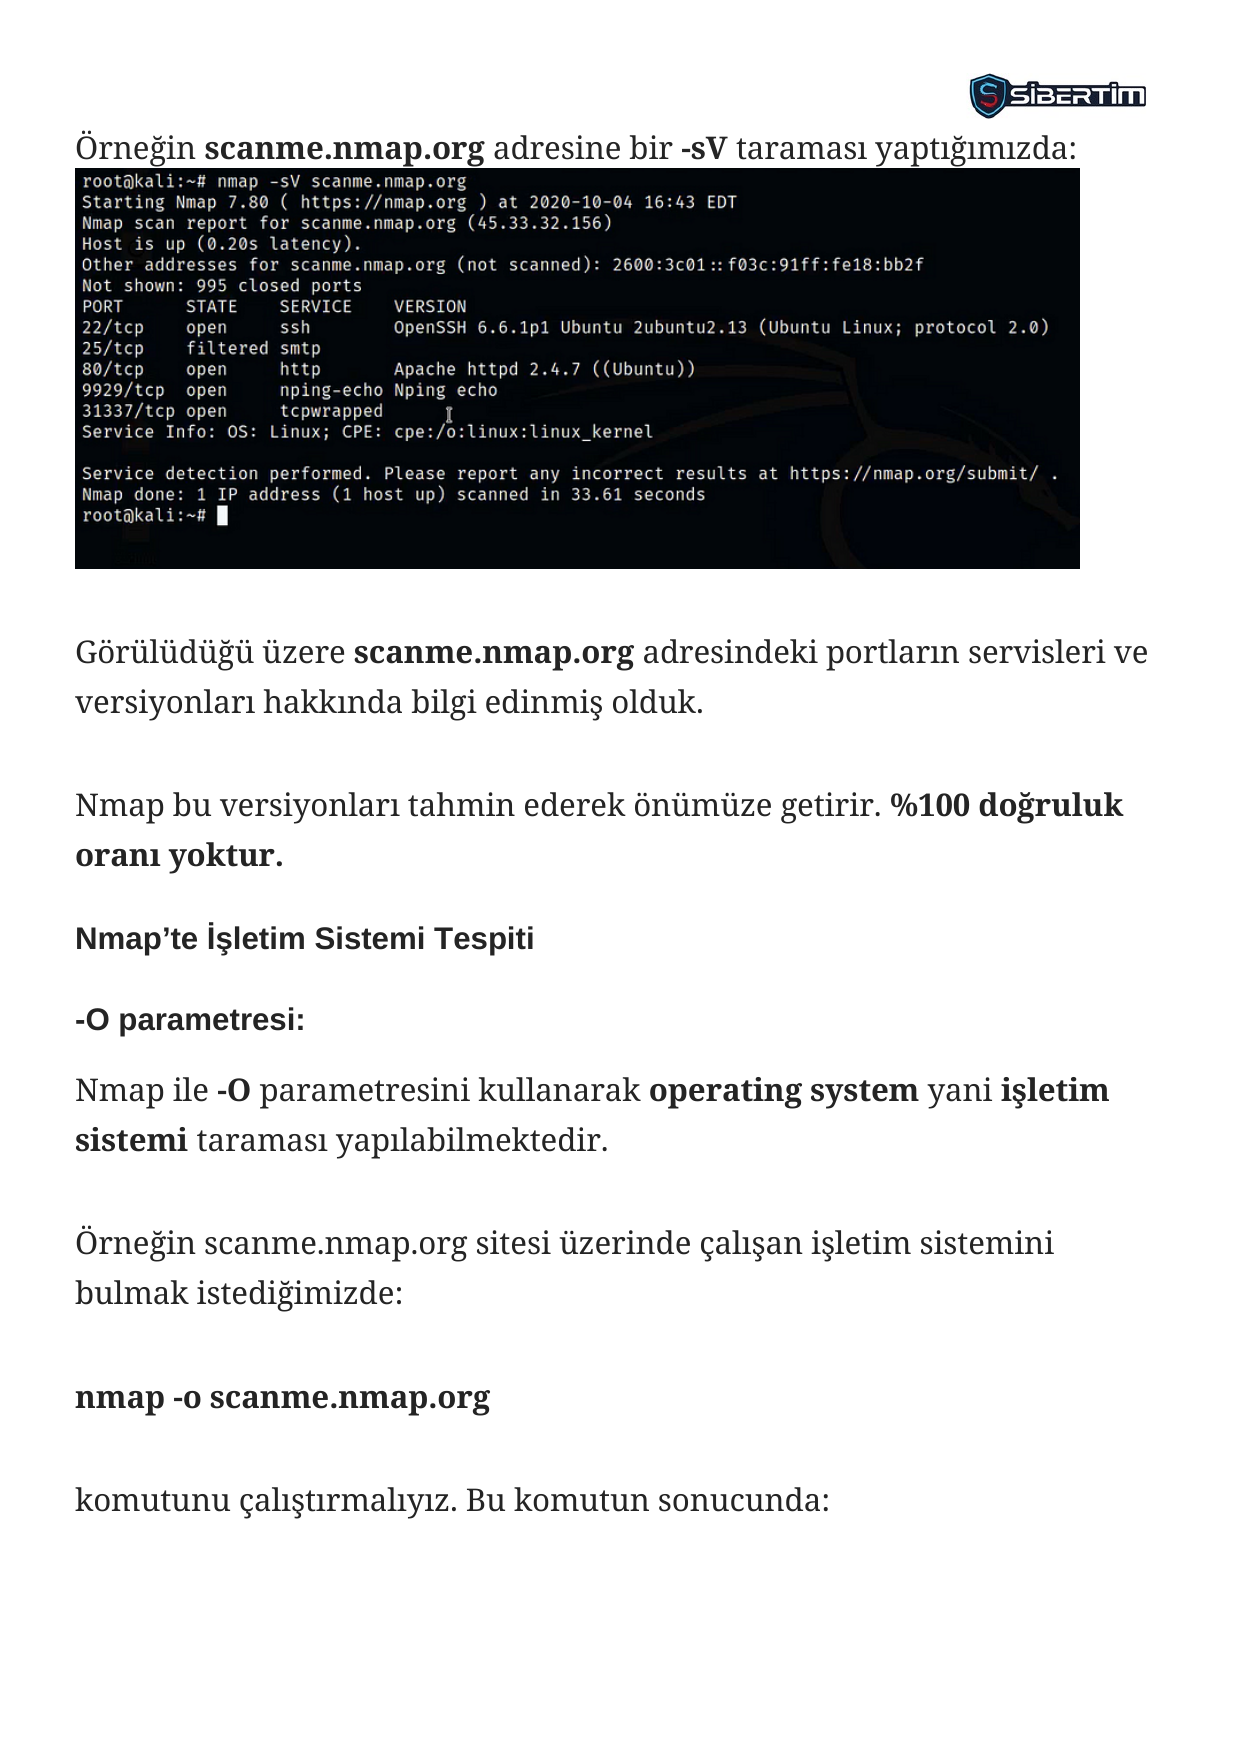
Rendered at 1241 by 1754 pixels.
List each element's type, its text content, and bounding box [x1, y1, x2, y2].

text komutunu çalıştırmalıyız. Bu komutun sonucunda: [75, 1471, 1165, 1521]
picture [966, 73, 1147, 119]
text Örneğin scanme.nmap.org sitesi üzerinde çalışan işletim sistemini bulmak istediğimizde: [75, 1214, 1165, 1314]
text Örneğin scanme.nmap.org adresine bir -sV taraması yaptığımızda: [75, 119, 1165, 169]
text nmap -o scanme.nmap.org [75, 1367, 1165, 1417]
text -O parametresi: [75, 999, 1165, 1037]
text Görülüdüğü üzere scanme.nmap.org adresindeki portların servisleri ve versiyonları hakkında bilgi edinmiş olduk. [75, 622, 1165, 722]
picture [75, 168, 1080, 569]
text Nmap ile -O parametresini kullanarak operating system yani işletim sistemi taraması yapılabilmektedir. [75, 1060, 1165, 1160]
text Nmap’te İşletim Sistemi Tespiti [75, 919, 1165, 956]
text Nmap bu versiyonları tahmin ederek önümüze getirir. %100 doğruluk oranı yoktur. [75, 776, 1165, 876]
